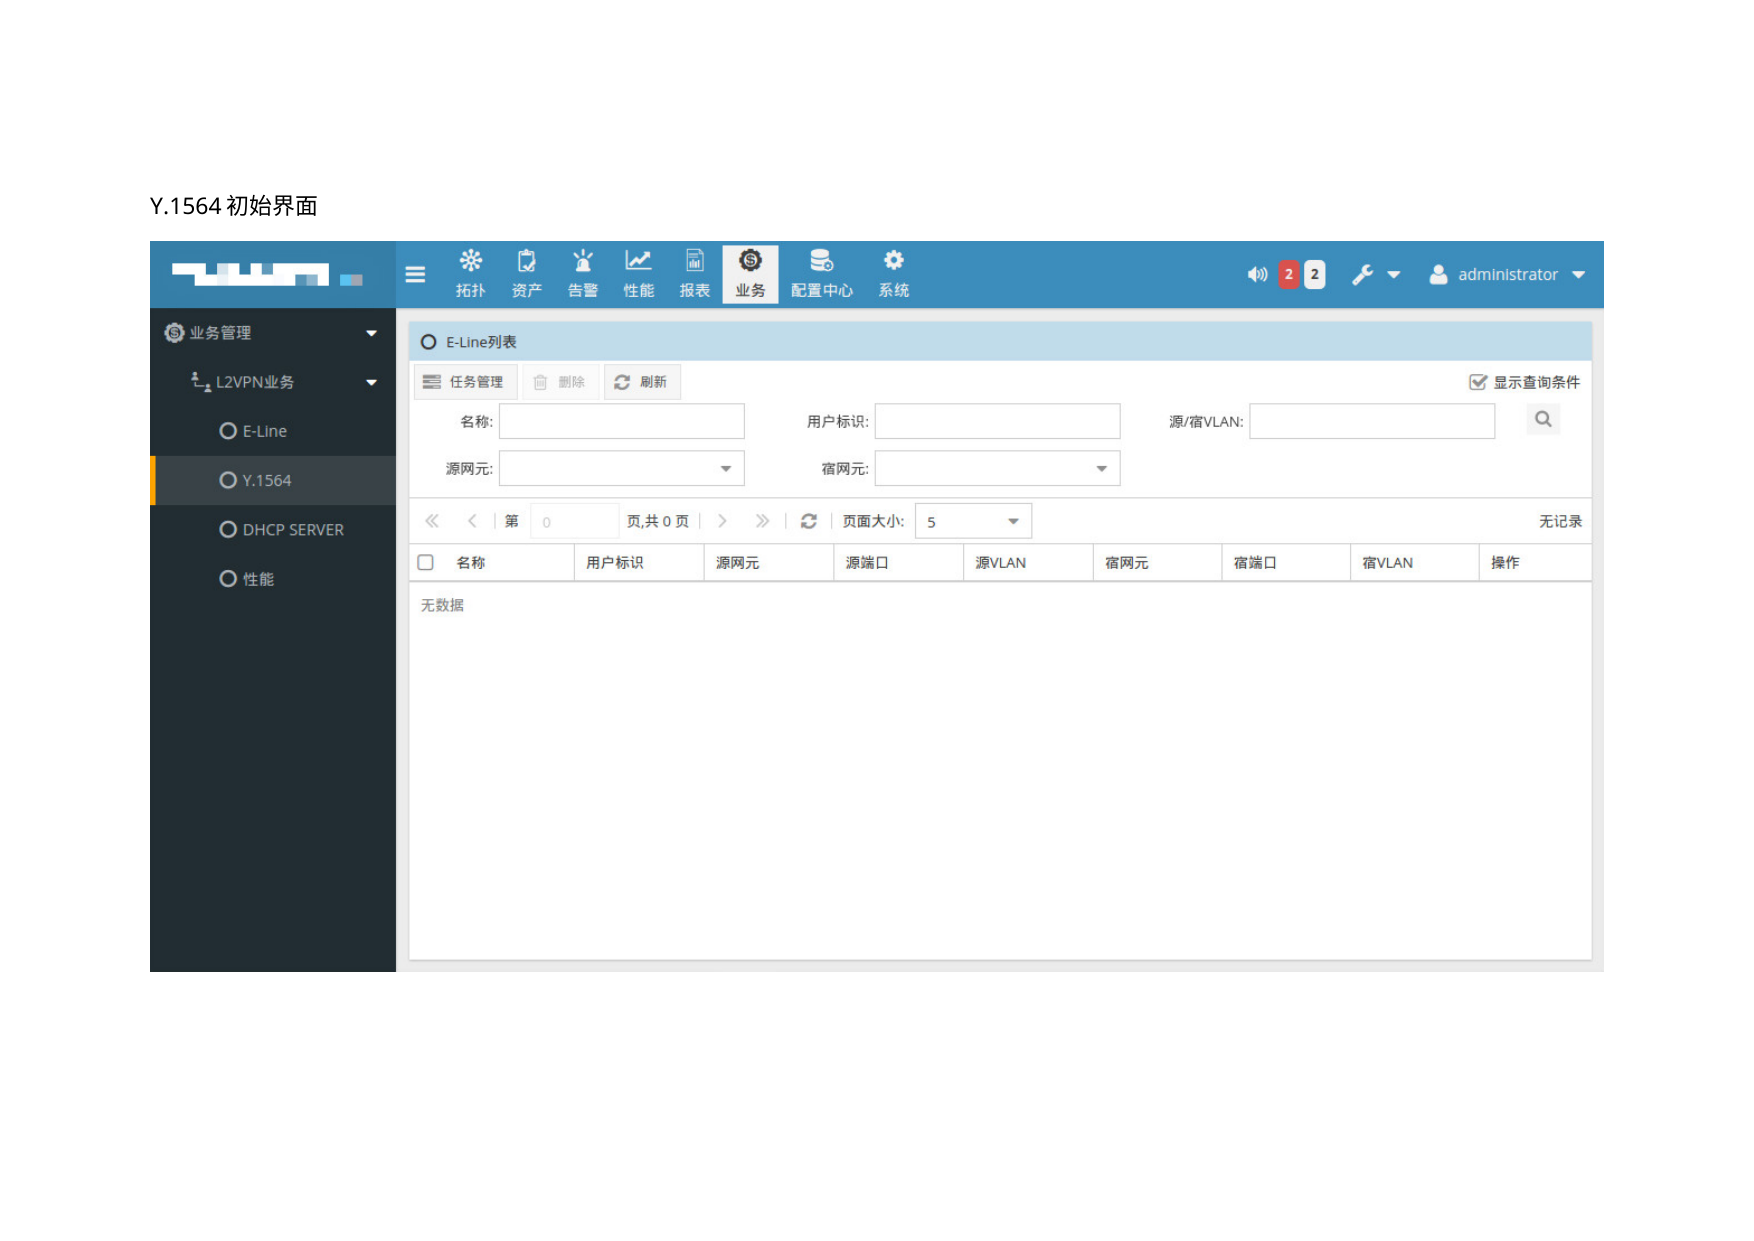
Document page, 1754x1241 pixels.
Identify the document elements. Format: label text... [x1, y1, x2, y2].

text Y.1564初始界面 [150, 187, 1604, 221]
picture [150, 241, 1604, 972]
